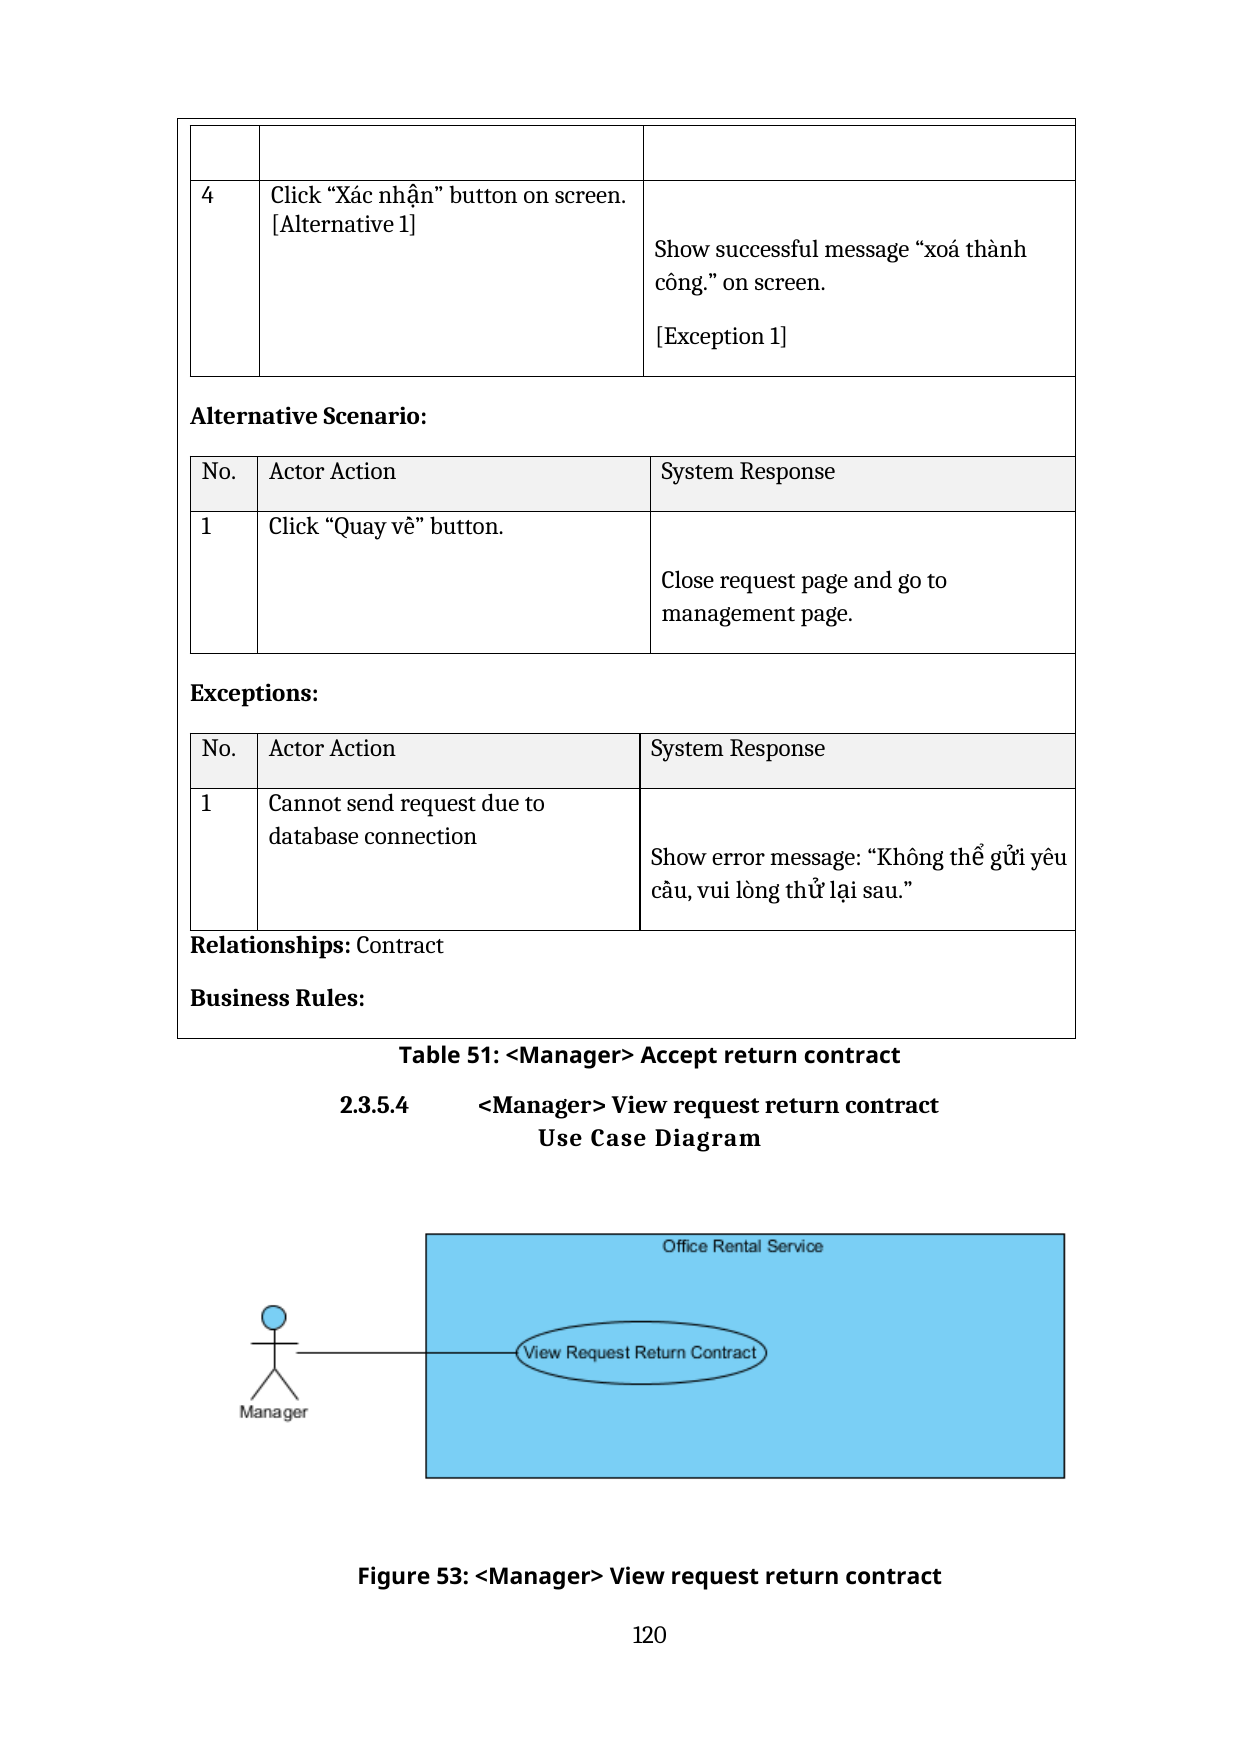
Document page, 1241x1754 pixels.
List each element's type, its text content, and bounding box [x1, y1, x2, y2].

subtitle Use Case Diagram [177, 1124, 1122, 1153]
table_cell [178, 119, 1075, 1038]
subtitle <Manager> View request return contract [340, 1091, 1122, 1120]
picture [179, 1157, 1120, 1540]
